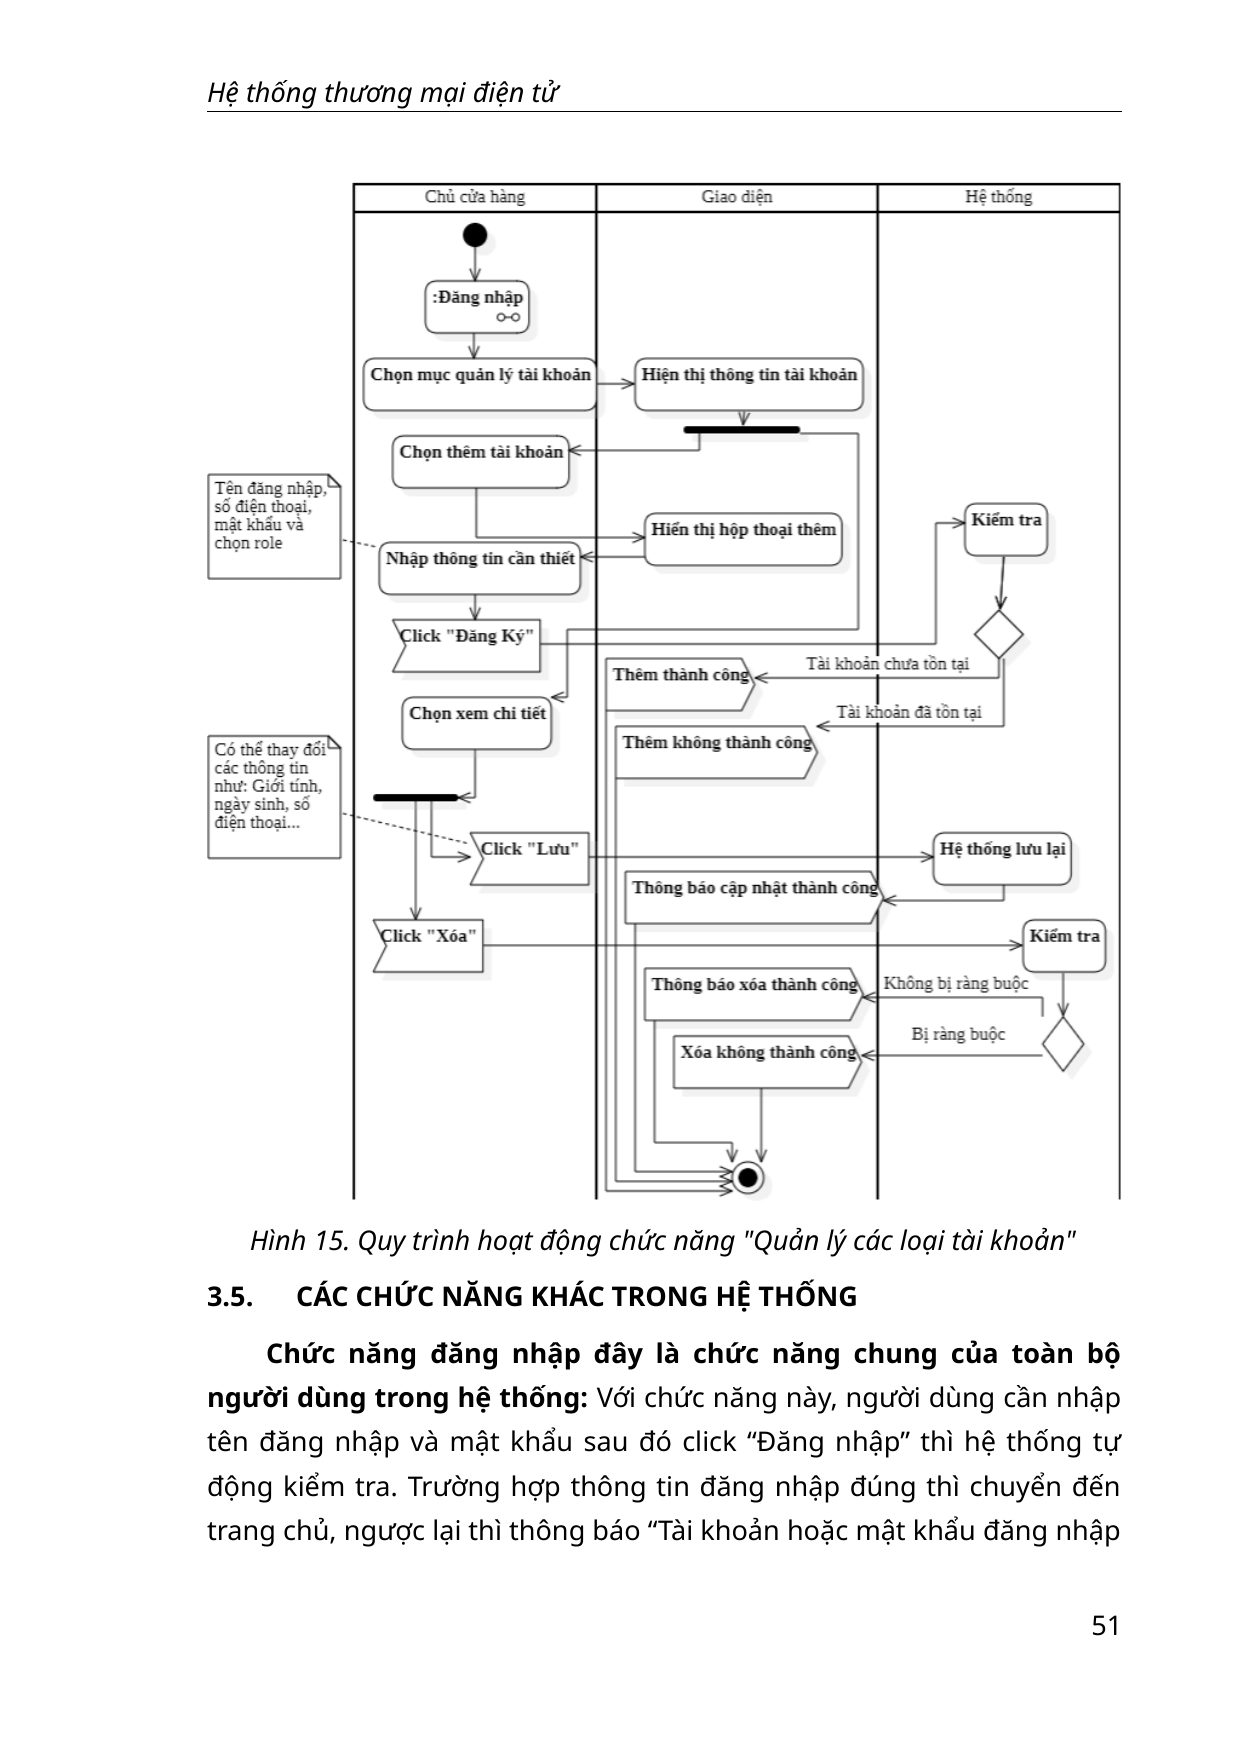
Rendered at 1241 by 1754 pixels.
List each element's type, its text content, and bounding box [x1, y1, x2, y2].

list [207, 1334, 1122, 1548]
list CÁC CHỨC NĂNG KHÁC TRONG HỆ THỐNG [207, 1278, 1122, 1315]
text Hình 15. Quy trình hoạt động chức năng "Quản lý các loại tài khoản" [207, 1221, 1122, 1258]
picture [206, 177, 1123, 1202]
